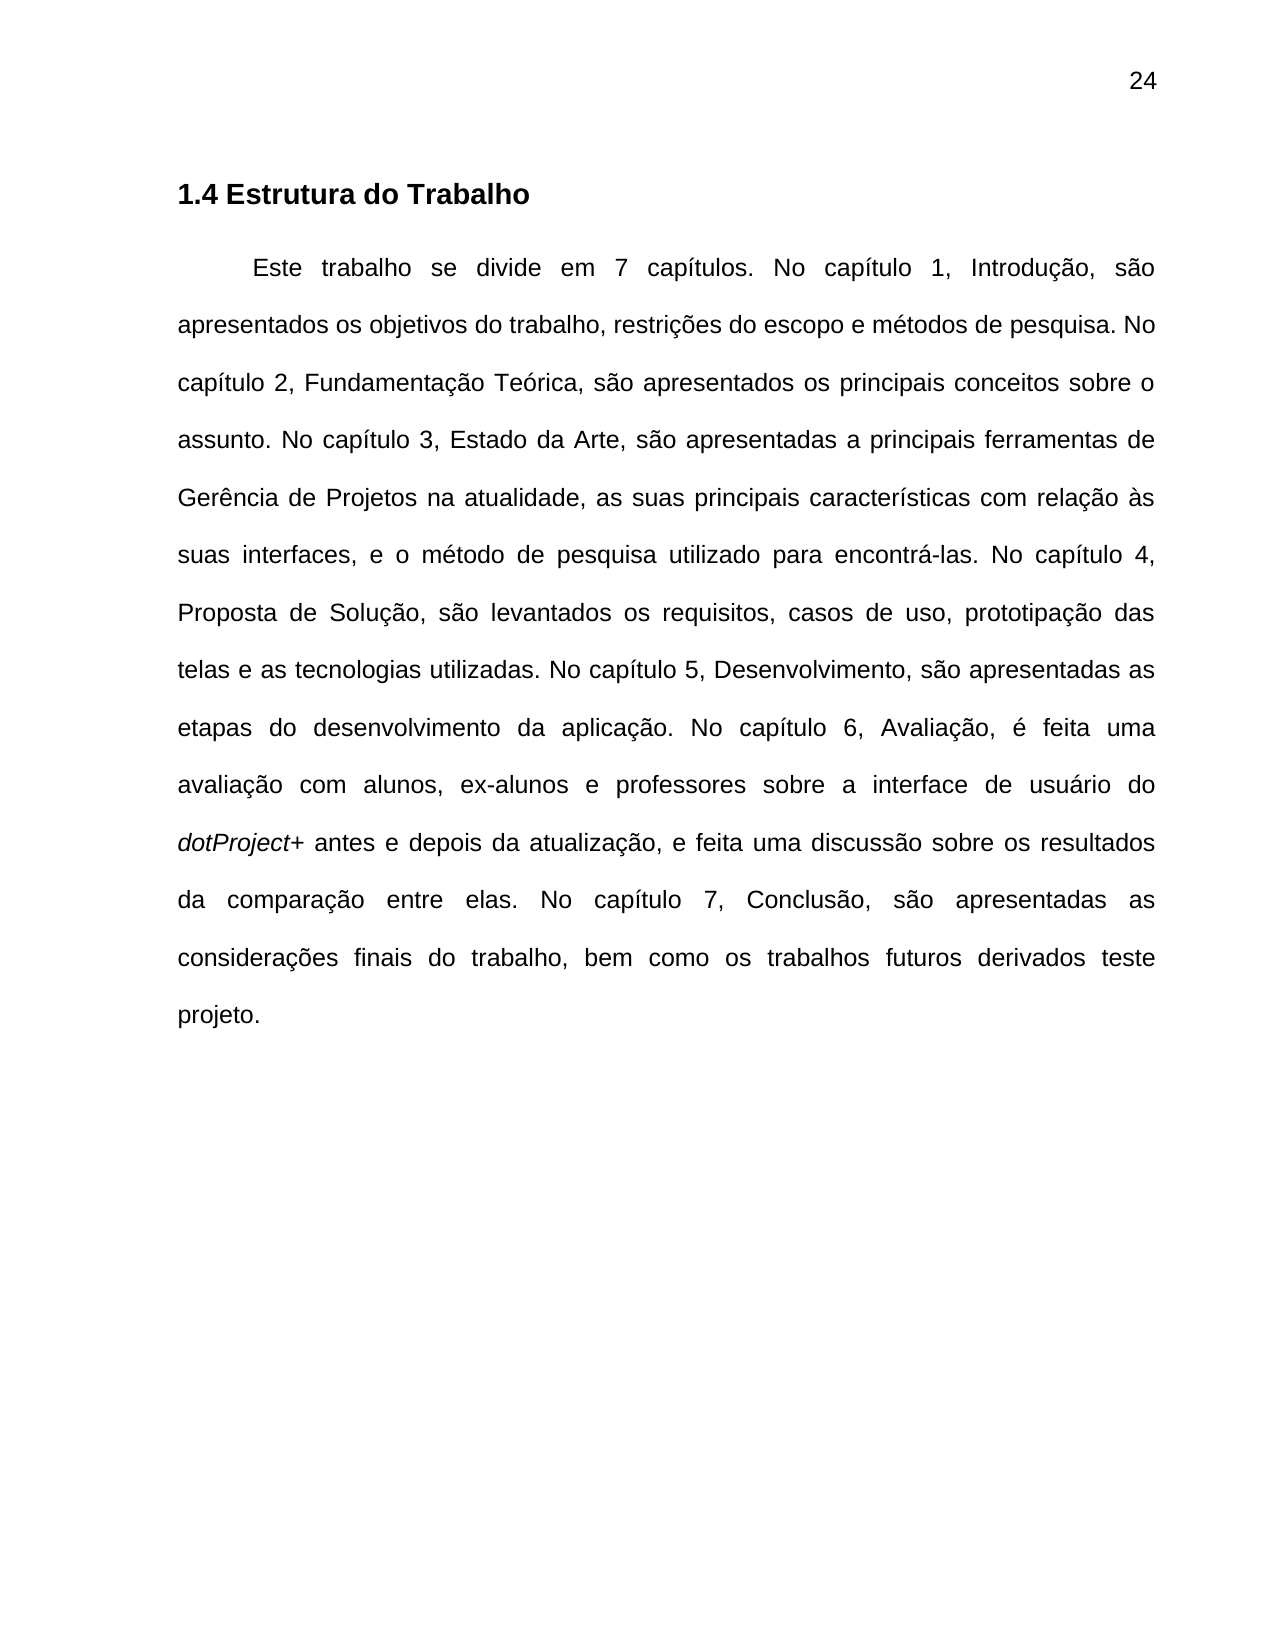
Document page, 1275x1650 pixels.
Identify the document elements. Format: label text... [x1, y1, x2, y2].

subtitle 1.4 Estrutura do Trabalho [177, 177, 1157, 211]
text Este trabalho se divide em 7 capítulos. No capítulo 1, Introdução, são apresentados os objetivos do trabalho, restrições do escopo e métodos de pesquisa. No capítulo 2, Fundamentação Teórica, são apresentados os principais conceitos sobre o assunto. No capítulo 3, Estado da Arte, são apresentadas a principais ferramentas de Gerência de Projetos na atualidade, as suas principais características com relação às suas interfaces, e o método de pesquisa utilizado para encontrá-las. No capítulo 4, Proposta de Solução, são levantados os requisitos, casos de uso, prototipação das telas e as tecnologias utilizadas. No capítulo 5, Desenvolvimento, são apresentadas as etapas do desenvolvimento da aplicação. No capítulo 6, Avaliação, é feita uma avaliação com alunos, ex-alunos e professores sobre a interface de usuário do dotProject+ antes e depois da atualização, e feita uma discussão sobre os resultados da comparação entre elas. No capítulo 7, Conclusão, são apresentadas as considerações finais do trabalho, bem como os trabalhos futuros derivados teste projeto. [177, 253, 1157, 1029]
